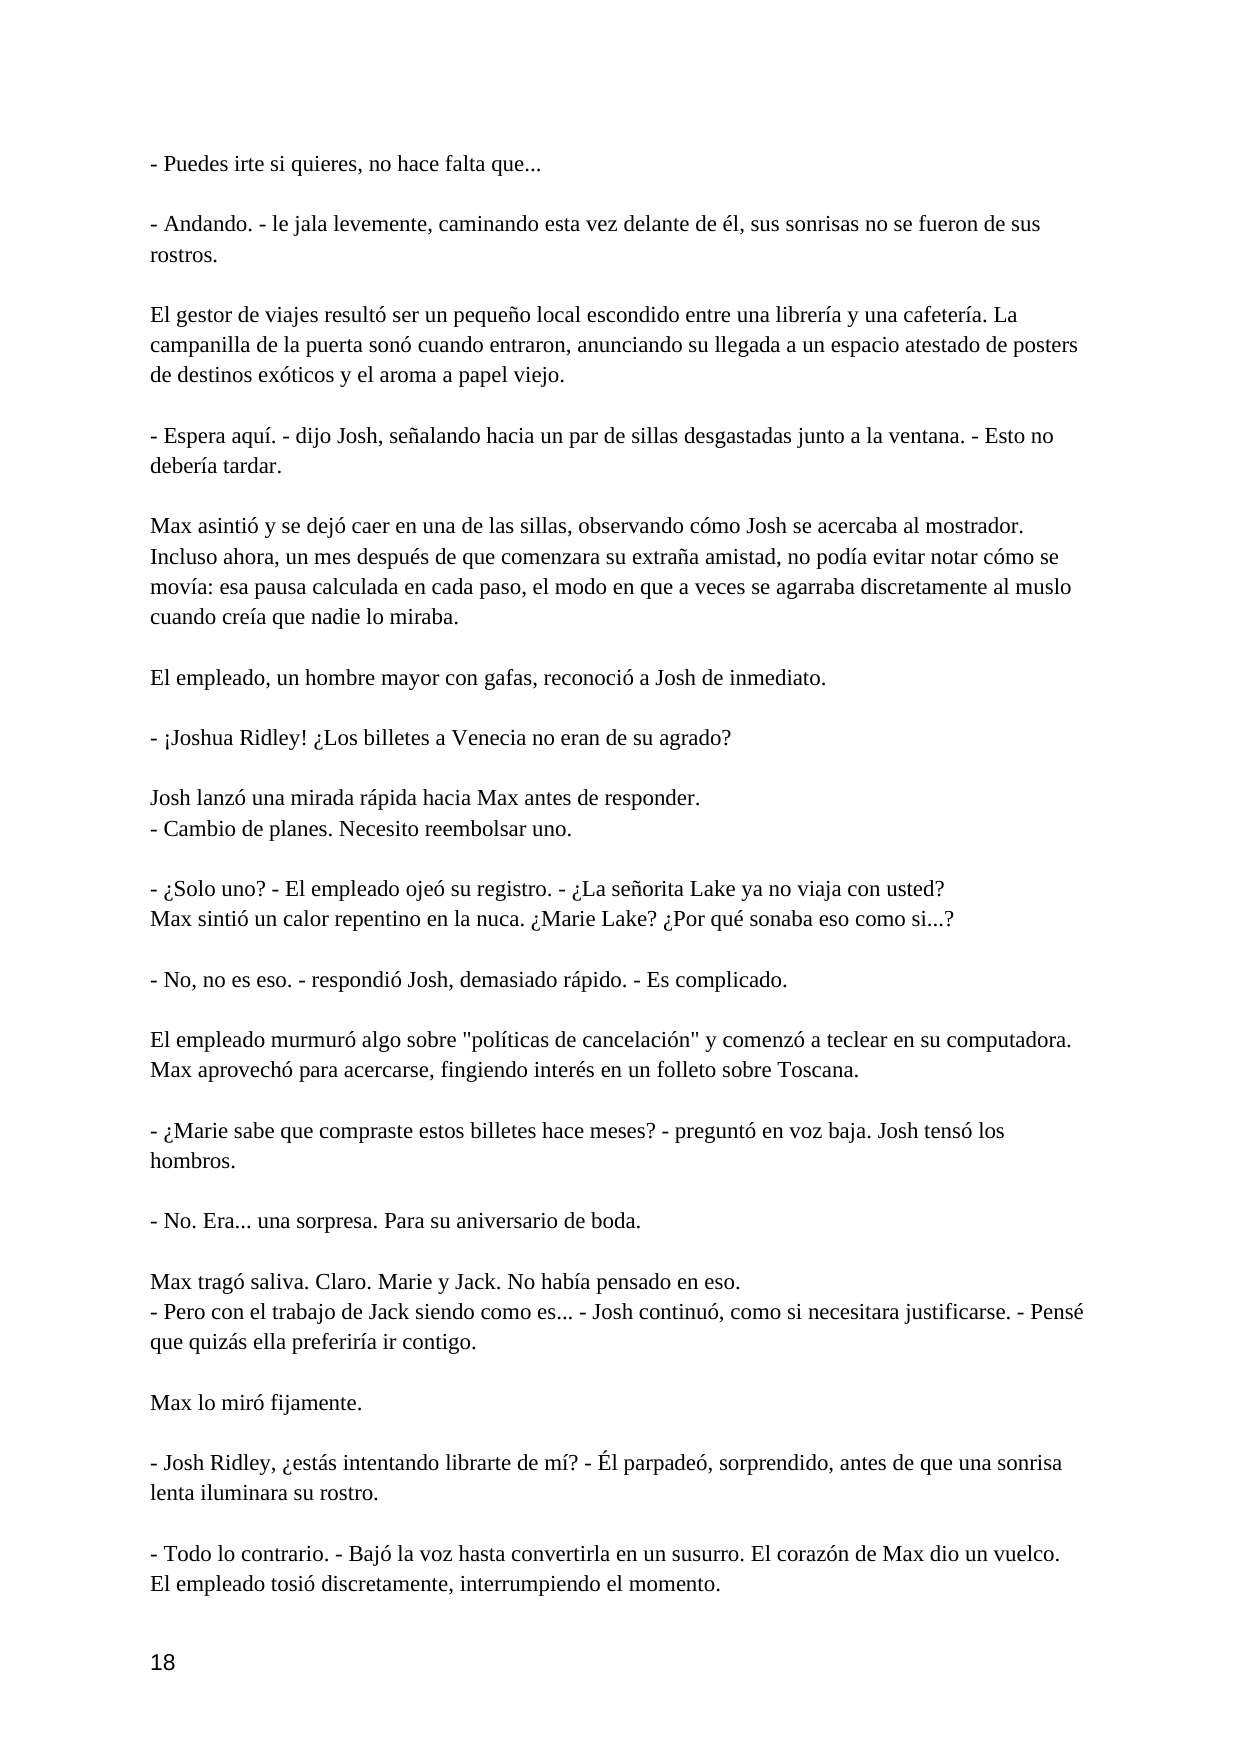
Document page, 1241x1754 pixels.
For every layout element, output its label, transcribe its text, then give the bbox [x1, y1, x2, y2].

text Max sintió un calor repentino en la nuca. ¿Marie Lake? ¿Por qué sonaba eso como si...? [150, 905, 1090, 932]
text Max lo miró fijamente. [150, 1388, 1090, 1415]
text - Todo lo contrario. - Bajó la voz hasta convertirla en un susurro. El corazón de Max dio un vuelco. [150, 1539, 1090, 1566]
text El gestor de viajes resultó ser un pequeño local escondido entre una librería y una cafetería. La campanilla de la puerta sonó cuando entraron, anunciando su llegada a un espacio atestado de posters de destinos exóticos y el aroma a papel viejo. [150, 301, 1090, 388]
text - ¿Marie sabe que compraste estos billetes hace meses? - preguntó en voz baja. Josh tensó los hombros. [150, 1117, 1090, 1173]
text - Josh Ridley, ¿estás intentando librarte de mí? - Él parpadeó, sorprendido, antes de que una sonrisa lenta iluminara su rostro. [150, 1449, 1090, 1506]
text - Espera aquí. - dijo Josh, señalando hacia un par de sillas desgastadas junto a la ventana. - Esto no debería tardar. [150, 422, 1090, 478]
text - No. Era... una sorpresa. Para su aniversario de boda. [150, 1207, 1090, 1234]
text El empleado, un hombre mayor con gafas, reconoció a Josh de inmediato. [150, 663, 1090, 690]
text - No, no es eso. - respondió Josh, demasiado rápido. - Es complicado. [150, 966, 1090, 992]
text Max asintió y se dejó caer en una de las sillas, observando cómo Josh se acercaba al mostrador. Incluso ahora, un mes después de que comenzara su extraña amistad, no podía evitar notar cómo se movía: esa pausa calculada en cada paso, el modo en que a veces se agarraba discretamente al muslo cuando creía que nadie lo miraba. [150, 512, 1090, 629]
text Max tragó saliva. Claro. Marie y Jack. No había pensado en eso. [150, 1268, 1090, 1294]
text El empleado tosió discretamente, interrumpiendo el momento. [150, 1570, 1090, 1596]
text - ¿Solo uno? - El empleado ojeó su registro. - ¿La señorita Lake ya no viaja con usted? [150, 875, 1090, 901]
text - Andando. - le jala levemente, caminando esta vez delante de él, sus sonrisas no se fueron de sus rostros. [150, 210, 1090, 267]
text - Pero con el trabajo de Jack siendo como es... - Josh continuó, como si necesitara justificarse. - Pensé que quizás ella preferiría ir contigo. [150, 1298, 1090, 1354]
text El empleado murmuró algo sobre "políticas de cancelación" y comenzó a teclear en su computadora. Max aprovechó para acercarse, fingiendo interés en un folleto sobre Toscana. [150, 1026, 1090, 1083]
text - Cambio de planes. Necesito reembolsar uno. [150, 814, 1090, 841]
text Josh lanzó una mirada rápida hacia Max antes de responder. [150, 784, 1090, 811]
text - Puedes irte si quieres, no hace falta que... [150, 150, 1090, 176]
text - ¡Joshua Ridley! ¿Los billetes a Venecia no eran de su agrado? [150, 724, 1090, 750]
